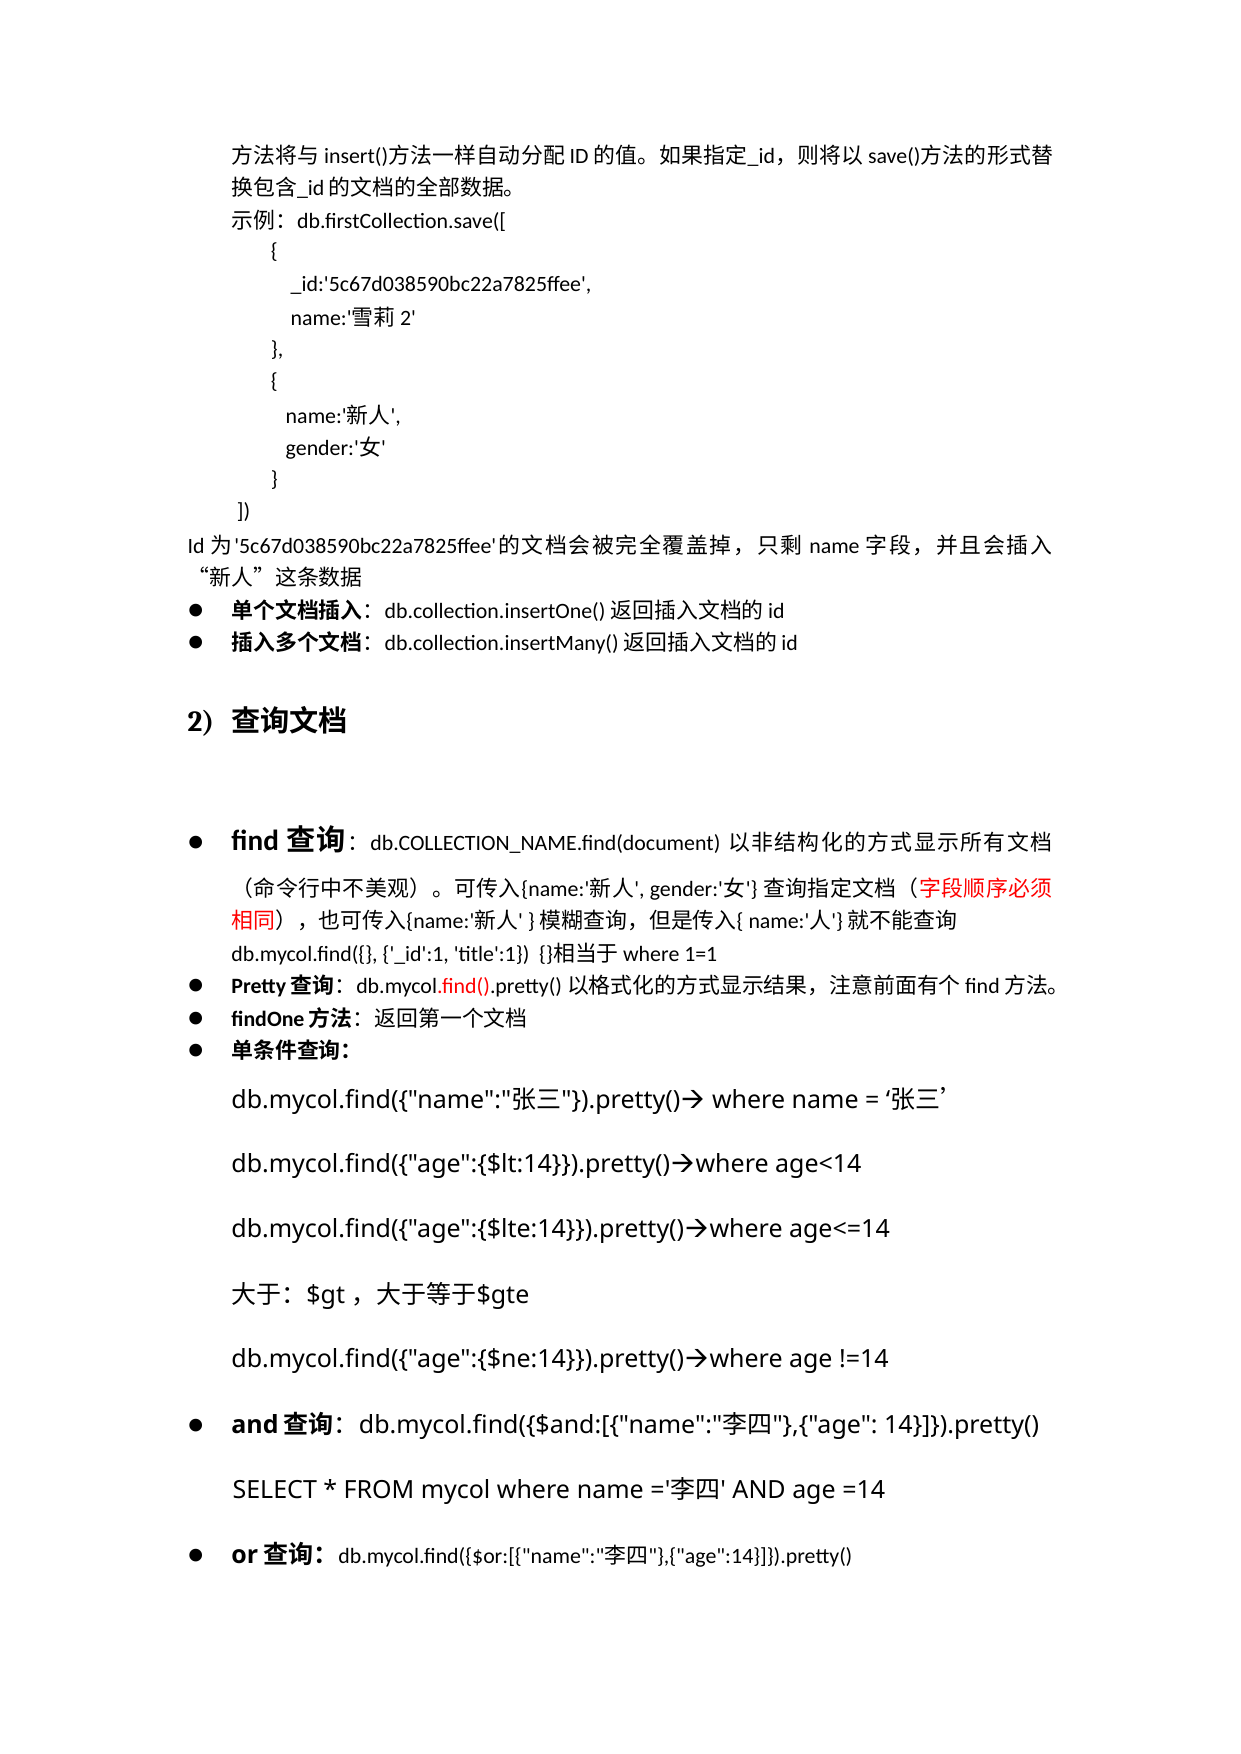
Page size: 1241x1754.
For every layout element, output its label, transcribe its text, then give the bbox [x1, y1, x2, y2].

list 示例：db.firstCollection.save([ [187, 202, 1053, 235]
list }, [187, 332, 1053, 365]
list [187, 137, 1053, 202]
list db.mycol.find({"name":"张三"}).pretty() where name = ‘张三’ [231, 1065, 1053, 1130]
list Id为'5c67d038590bc22a7825ffee'的文档会被完全覆盖掉，只剩name字段，并且会插入“新人”这条数据 [187, 527, 1053, 592]
subtitle 查询文档 [187, 686, 1053, 751]
list db.mycol.find({}, {'_id':1, 'title':1}) {}相当于where 1=1 [231, 935, 1053, 968]
list 插入多个文档：db.collection.insertMany() 返回插入文档的id [187, 625, 1053, 657]
list name:'新人', [187, 397, 1053, 430]
list find查询：db.COLLECTION_NAME.find(document) 以非结构化的方式显示所有文档（命令行中不美观）。可传入{name:'新人', gender:'女'} 查询指定文档（字段顺序必须相同），也可传入{name:'新人' } 模糊查询，但是传入{ name:'人'} 就不能查询 [187, 805, 1053, 935]
text 大于：$gt ，大于等于$gte [187, 1260, 1053, 1325]
list name:'雪莉2' [187, 300, 1053, 332]
list } [187, 462, 1053, 495]
list { [187, 235, 1053, 267]
list gender:'女' [187, 430, 1053, 462]
text SELECT * FROM mycol where name ='李四' AND age =14 [187, 1455, 1053, 1520]
list ]) [187, 495, 1053, 527]
list 单个文档插入：db.collection.insertOne() 返回插入文档的id [187, 592, 1053, 625]
text db.mycol.find({"age":{$lte:14}}).pretty()where age<=14 [187, 1195, 1053, 1260]
list findOne方法：返回第一个文档 [187, 1000, 1053, 1033]
list or查询：db.mycol.find({$or:[{"name":"李四"},{"age":14}]}).pretty() [187, 1520, 1053, 1585]
list _id:'5c67d038590bc22a7825ffee', [187, 267, 1053, 300]
list { [187, 365, 1053, 397]
list and查询：db.mycol.find({$and:[{"name":"李四"},{"age": 14}]}).pretty() [187, 1390, 1053, 1455]
text db.mycol.find({"age":{$ne:14}}).pretty()where age !=14 [187, 1325, 1053, 1390]
text db.mycol.find({"age":{$lt:14}}).pretty()where age<14 [187, 1130, 1053, 1195]
list 单条件查询： [187, 1033, 1053, 1065]
list Pretty查询：db.mycol.find().pretty() 以格式化的方式显示结果，注意前面有个find方法。 [187, 968, 1053, 1000]
